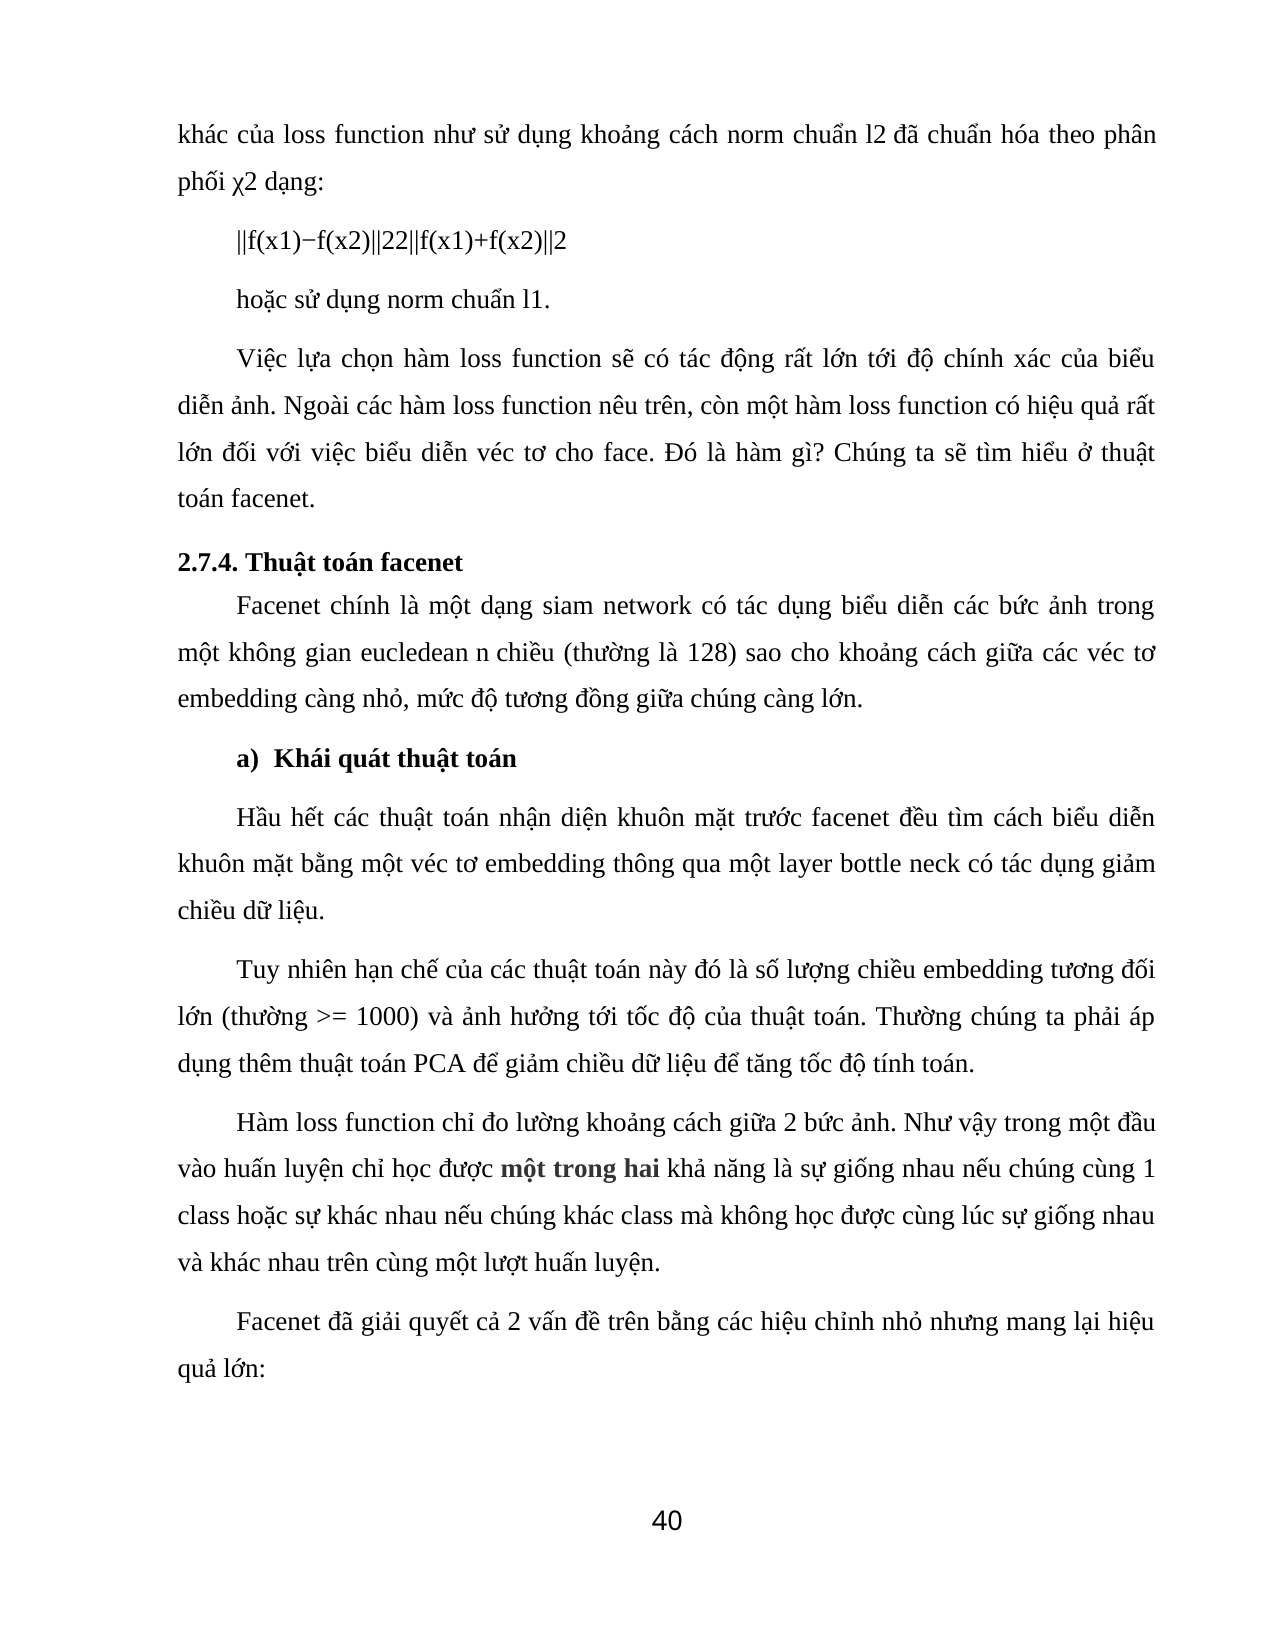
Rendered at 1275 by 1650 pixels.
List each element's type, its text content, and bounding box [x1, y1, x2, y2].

subtitle 2.7.4. Thuật toán facenet [177, 546, 1157, 577]
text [177, 118, 1157, 196]
text Facenet chính là một dạng siam network có tác dụng biểu diễn các bức ảnh trong một không gian eucledean n chiều (thường là 128) sao cho khoảng cách giữa các véc tơ embedding càng nhỏ, mức độ tương đồng giữa chúng càng lớn. [177, 589, 1157, 714]
text Facenet đã giải quyết cả 2 vấn đề trên bằng các hiệu chỉnh nhỏ nhưng mang lại hiệu quả lớn: [177, 1305, 1157, 1383]
text Tuy nhiên hạn chế của các thuật toán này đó là số lượng chiều embedding tương đối lớn (thường >= 1000) và ảnh hưởng tới tốc độ của thuật toán. Thường chúng ta phải áp dụng thêm thuật toán PCA để giảm chiều dữ liệu để tăng tốc độ tính toán. [177, 953, 1157, 1078]
list Khái quát thuật toán [236, 742, 1157, 773]
text Việc lựa chọn hàm loss function sẽ có tác động rất lớn tới độ chính xác của biểu diễn ảnh. Ngoài các hàm loss function nêu trên, còn một hàm loss function có hiệu quả rất lớn đối với việc biểu diễn véc tơ cho face. Đó là hàm gì? Chúng ta sẽ tìm hiểu ở thuật toán facenet. [177, 342, 1157, 513]
text ||f(x1)−f(x2)||22||f(x1)+f(x2)||2 [177, 224, 1157, 255]
text hoặc sử dụng norm chuẩn l1. [177, 283, 1157, 314]
text Hầu hết các thuật toán nhận diện khuôn mặt trước facenet đều tìm cách biểu diễn khuôn mặt bằng một véc tơ embedding thông qua một layer bottle neck có tác dụng giảm chiều dữ liệu. [177, 801, 1157, 925]
text Hàm loss function chỉ đo lường khoảng cách giữa 2 bức ảnh. Như vậy trong một đầu vào huấn luyện chỉ học được một trong hai khả năng là sự giống nhau nếu chúng cùng 1 class hoặc sự khác nhau nếu chúng khác class mà không học được cùng lúc sự giống nhau và khác nhau trên cùng một lượt huấn luyện. [177, 1106, 1157, 1277]
